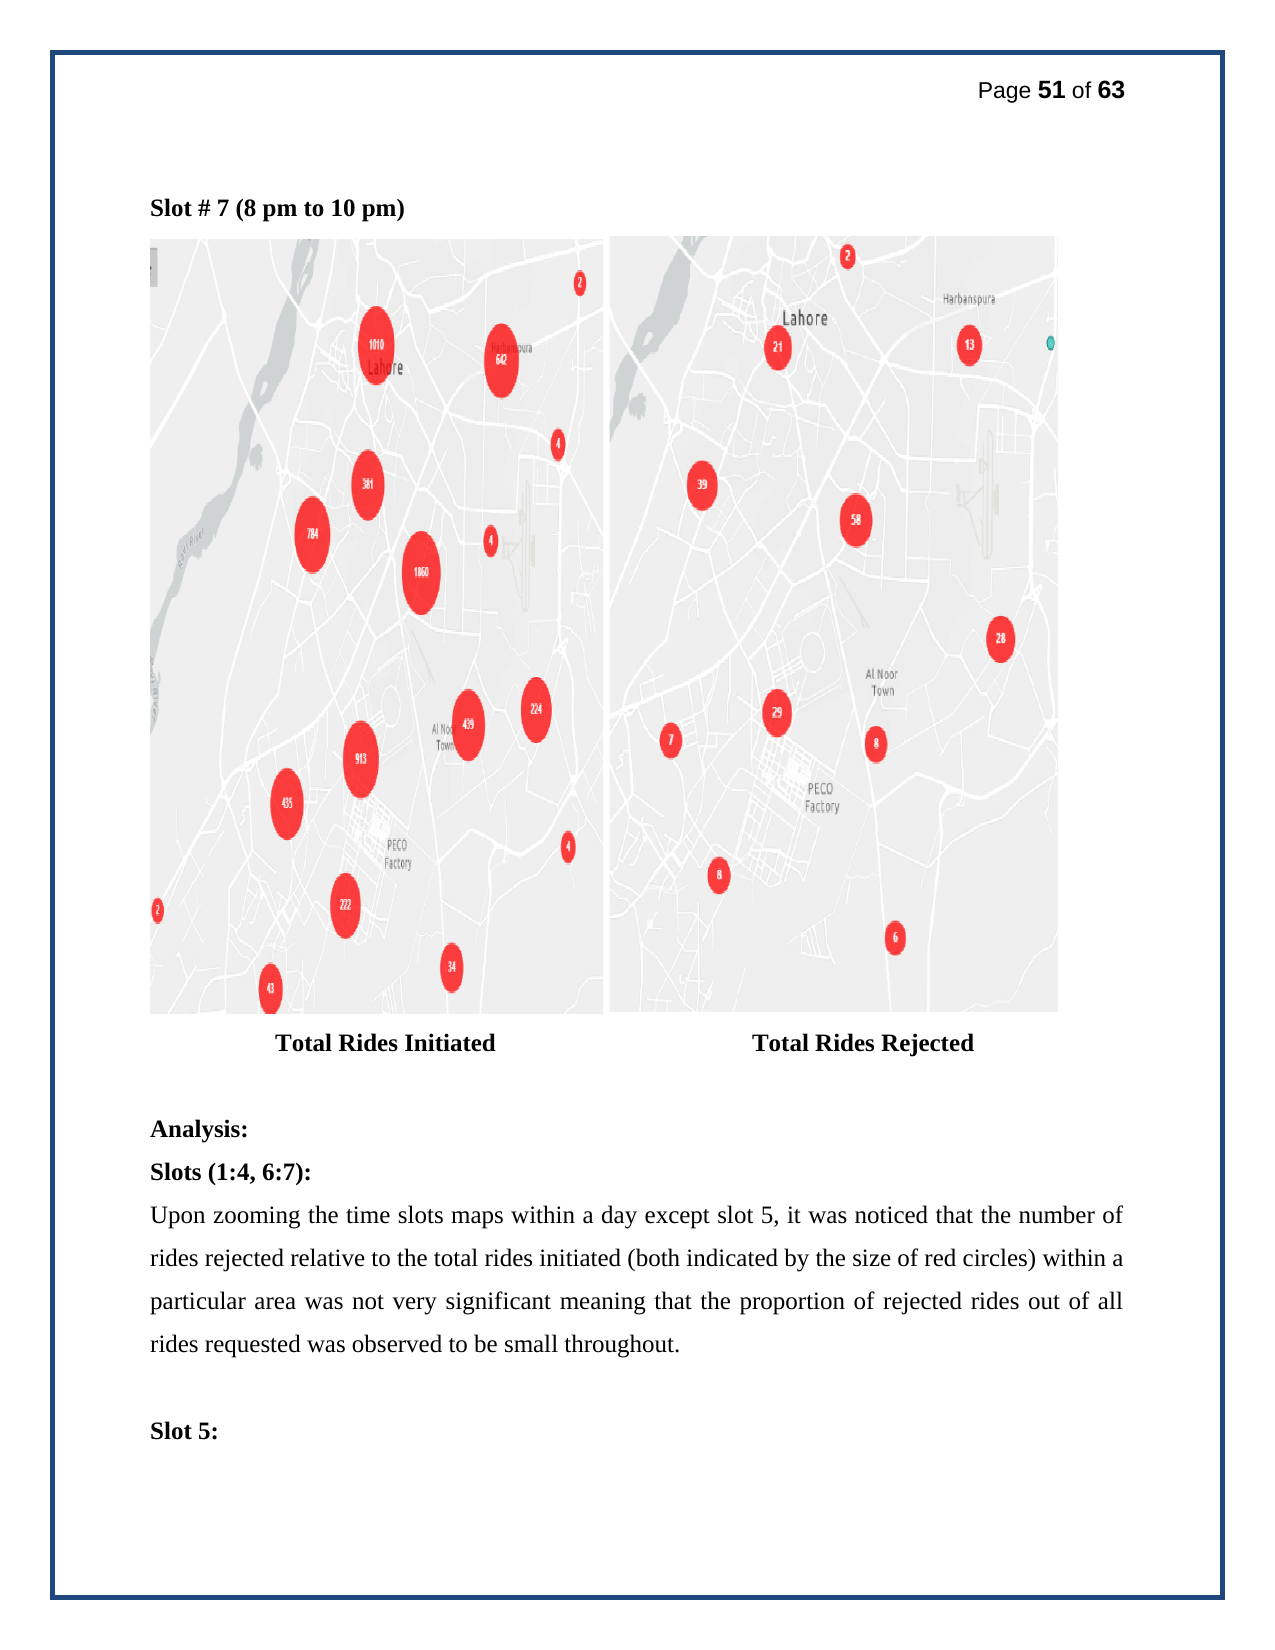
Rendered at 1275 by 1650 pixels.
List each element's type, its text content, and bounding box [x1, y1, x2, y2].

picture [150, 239, 604, 1014]
text Analysis: [150, 1114, 1125, 1143]
picture [609, 236, 1058, 1014]
text Slot # 7 (8 pm to 10 pm) [150, 193, 1125, 222]
text Upon zooming the time slots maps within a day except slot 5, it was noticed that the number of rides rejected relative to the total rides initiated (both indicated by the size of red circles) within a particular area was not very significant meaning that the proportion of rejected rides out of all rides requested was observed to be small throughout. [150, 1200, 1125, 1358]
text Slot 5: [150, 1416, 1125, 1444]
text Total Rides Initiated Total Rides Rejected [150, 1028, 1125, 1056]
text Slots (1:4, 6:7): [150, 1157, 1125, 1186]
